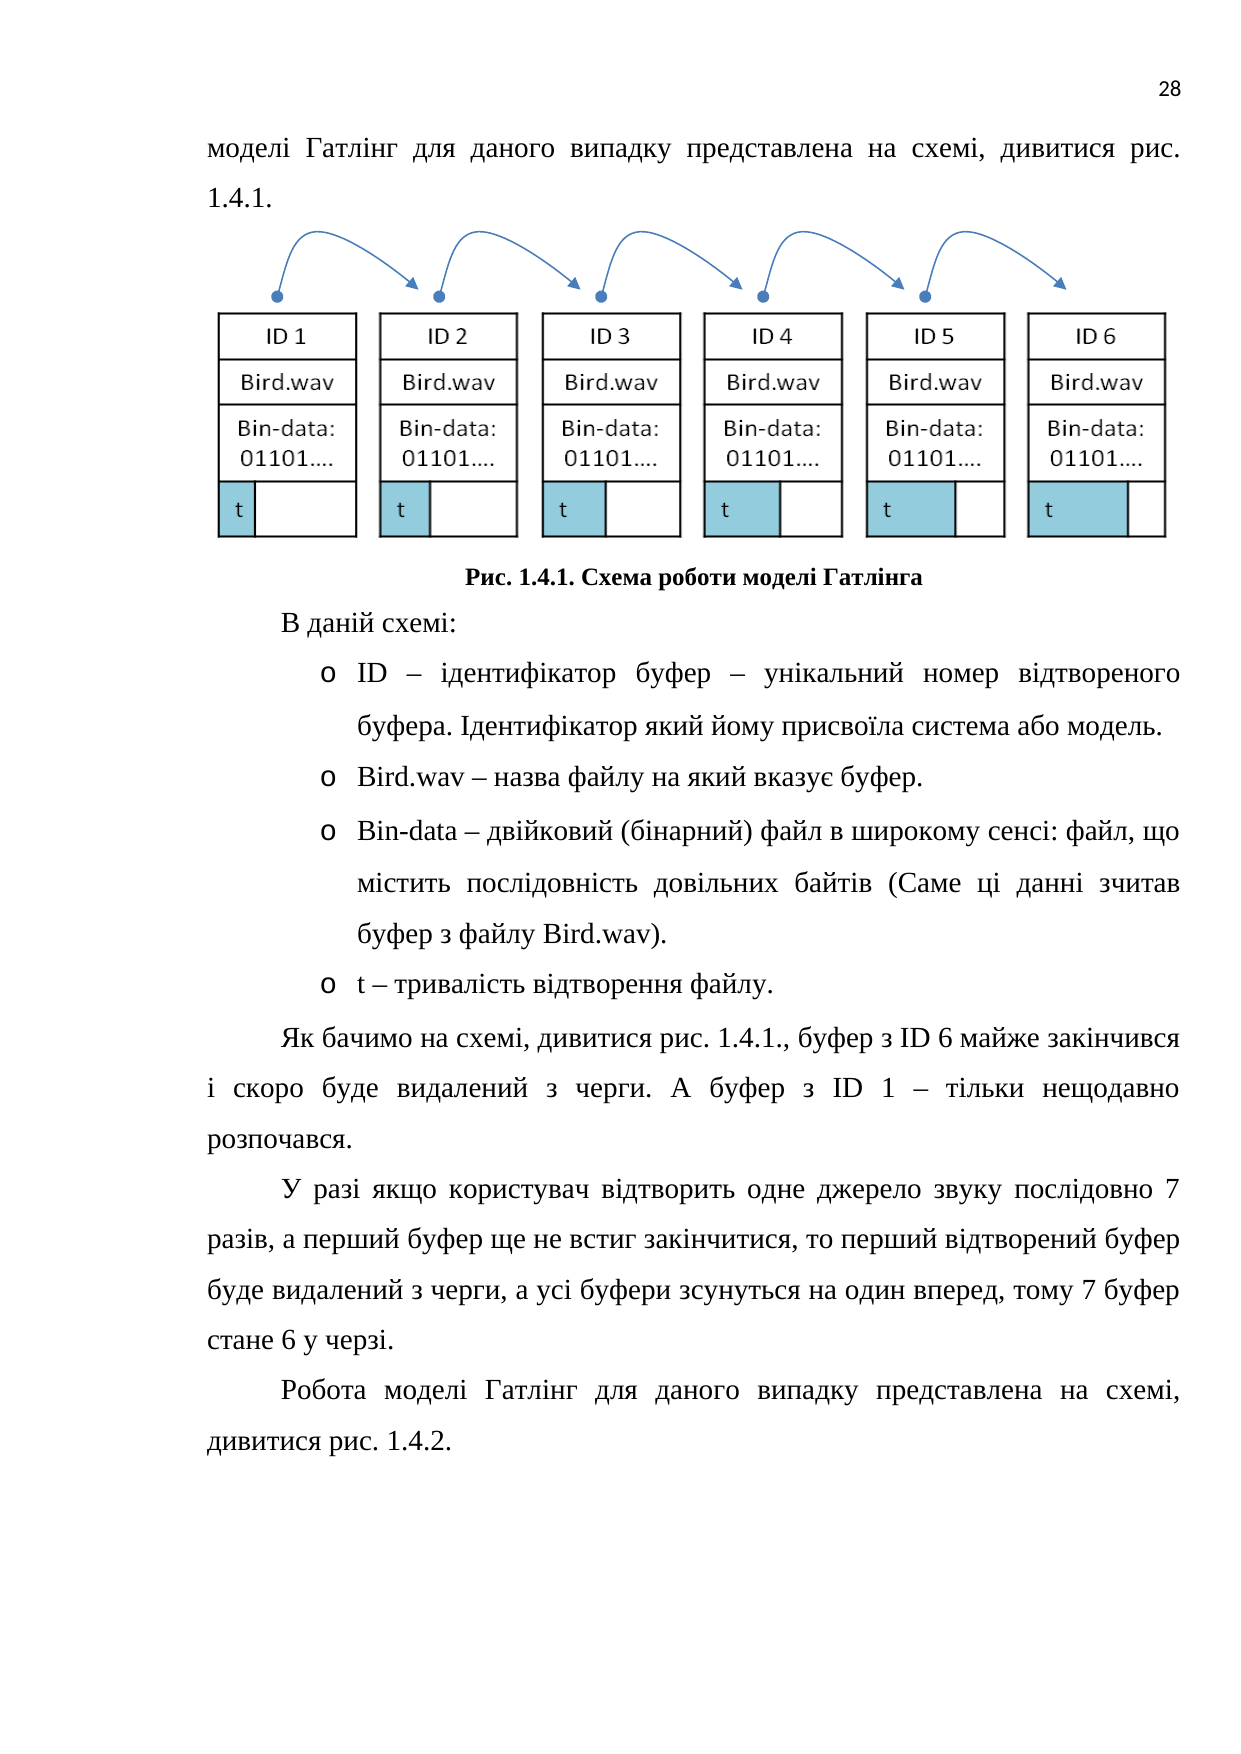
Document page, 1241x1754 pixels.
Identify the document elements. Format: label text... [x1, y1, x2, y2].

text Робота моделі Гатлінг для даного випадку представлена на схемі, дивитися рис. 1.4.2. [207, 1372, 1181, 1456]
text Як бачимо на схемі, дивитися рис. 1.4.1., буфер з ID 6 майже закінчився і скоро буде видалений з черги. А буфер з ID 1 – тільки нещодавно розпочався. [207, 1020, 1181, 1154]
list Bin-data – двійковий (бінарний) файл в широкому сенсі: файл, що містить послідовність довільних байтів (Саме ці данні зчитав буфер з файлу Bird.wav). [319, 813, 1181, 949]
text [207, 130, 1181, 214]
text У разі якщо користувач відтворить одне джерело звуку послідовно 7 разів, а перший буфер ще не встиг закінчитися, то перший відтворений буфер буде видалений з черги, а усі буфери зсунуться на один вперед, тому 7 буфер стане 6 у черзі. [207, 1171, 1181, 1356]
list t – тривалість відтворення файлу. [319, 966, 1181, 1002]
picture [206, 301, 529, 548]
picture [530, 301, 1177, 548]
list ID – ідентифікатор буфер – унікальний номер відтвореного буфера. Ідентифікатор який йому присвоїла система або модель. [319, 656, 1181, 742]
list Bird.wav – назва файлу на який вказує буфер. [319, 759, 1181, 795]
text В даній схемі: [207, 605, 1181, 639]
text Рис. 1.4.1. Схема роботи моделі Гатлінга [207, 562, 1181, 591]
